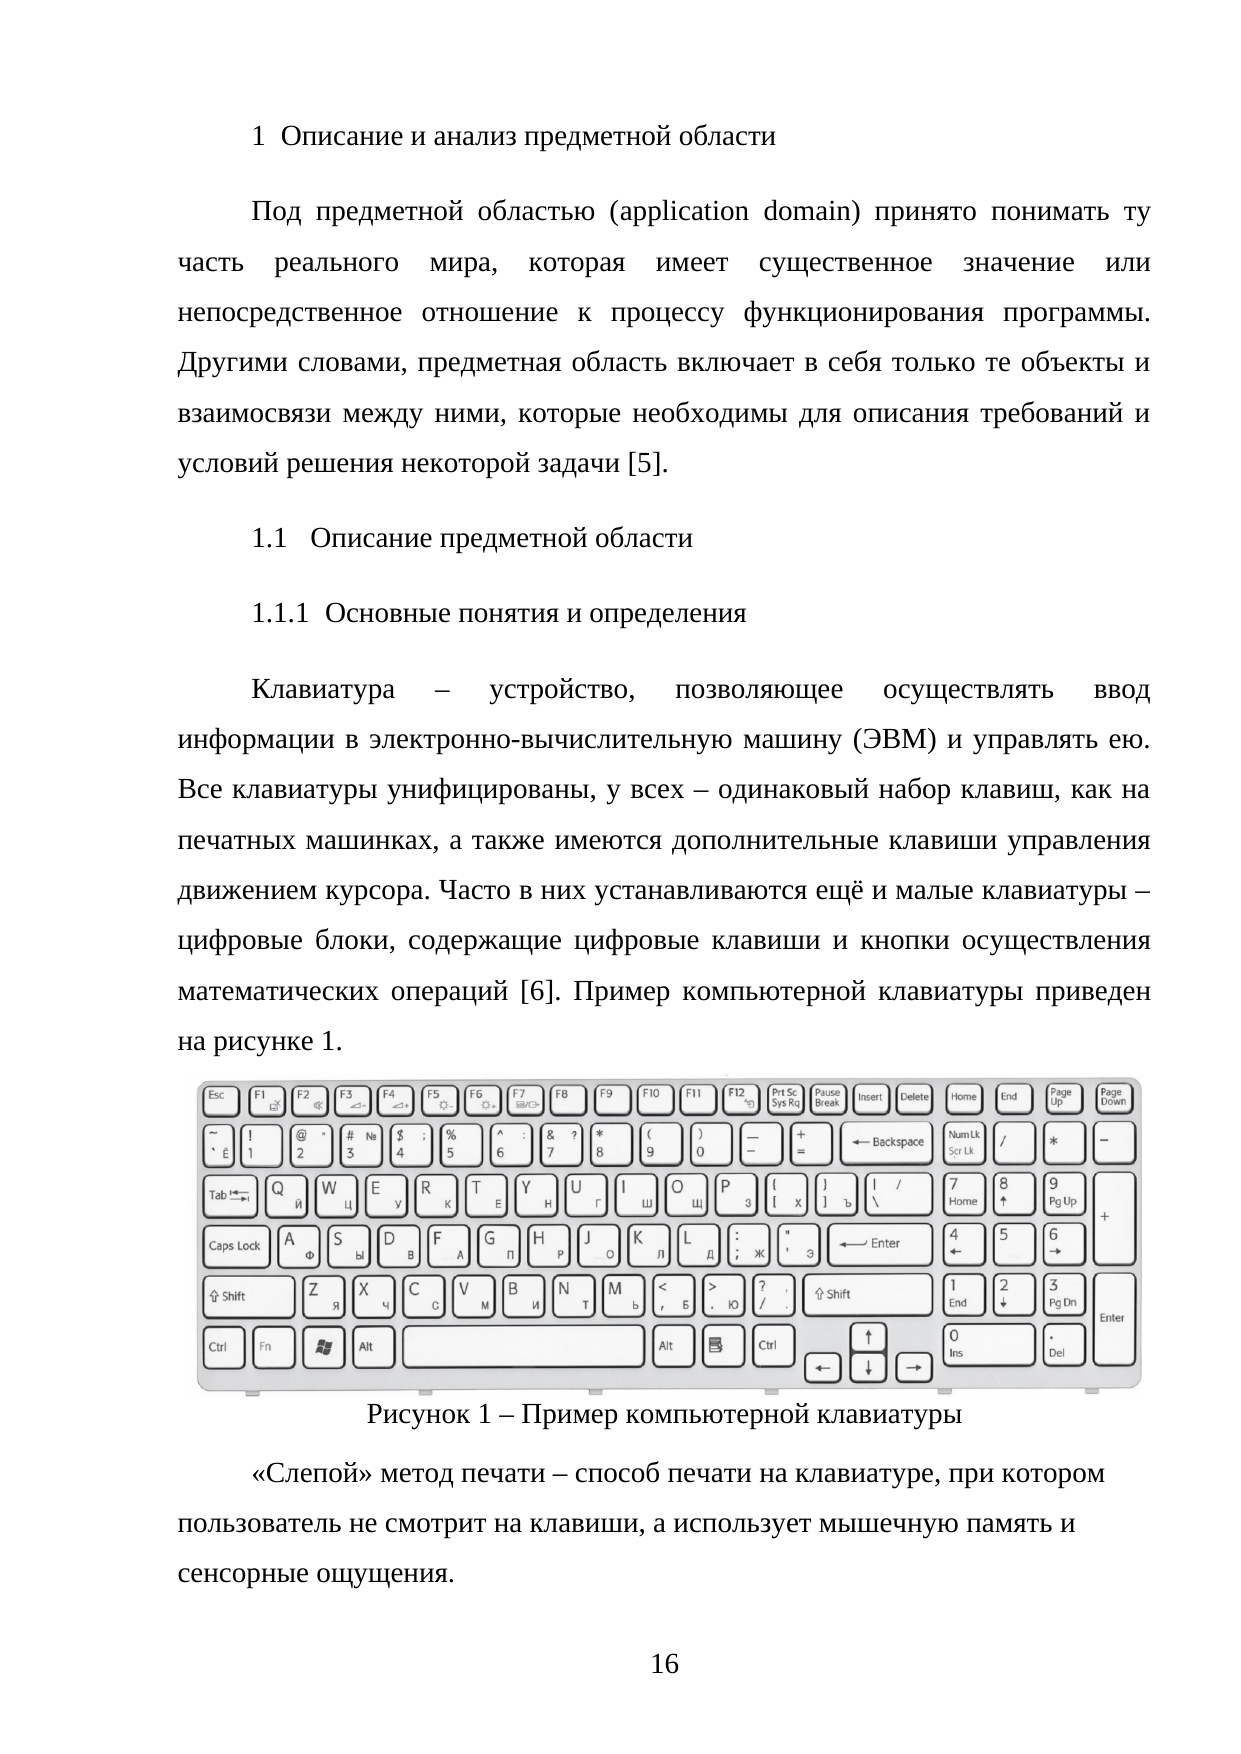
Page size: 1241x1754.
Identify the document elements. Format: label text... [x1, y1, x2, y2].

text Клавиатура – устройство, позволяющее осуществлять ввод информации в электронно-вычислительную машину (ЭВМ) и управлять ею. Все клавиатуры унифицированы, у всех – одинаковый набор клавиш, как на печатных машинках, а также имеются дополнительные клавиши управления движением курсора. Часто в них устанавливаются ещё и малые клавиатуры – цифровые блоки, содержащие цифровые клавиши и кнопки осуществления математических операций [6]. Пример компьютерной клавиатуры приведен на рисунке 1. [177, 671, 1152, 1057]
text Описание предметной области [251, 520, 1152, 554]
text Основные понятия и определения [251, 596, 1152, 629]
text «Слепой» метод печати – способ печати на клавиатуре, при котором пользователь не смотрит на клавиши, а использует мышечную память и сенсорные ощущения. [177, 1455, 1152, 1589]
text Описание и анализ предметной области [251, 118, 1152, 152]
text Под предметной областью (application domain) принято понимать ту часть реального мира, которая имеет существенное значение или непосредственное отношение к процессу функционирования программы. Другими словами, предметная область включает в себя только те объекты и взаимосвязи между ними, которые необходимы для описания требований и условий решения некоторой задачи [5]. [177, 193, 1152, 478]
picture [186, 1073, 1143, 1397]
